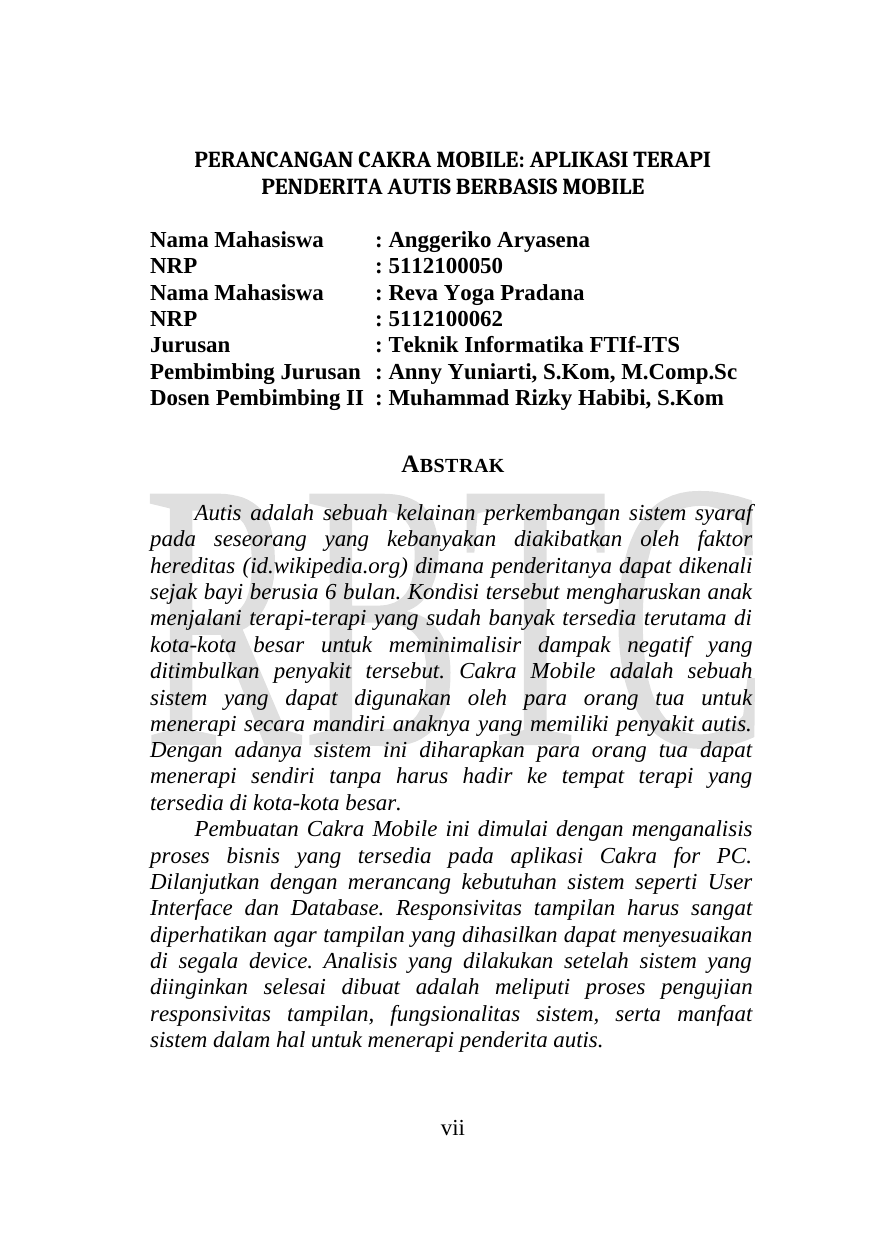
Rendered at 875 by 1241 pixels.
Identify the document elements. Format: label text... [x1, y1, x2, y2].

subtitle Abstrak [150, 449, 755, 478]
text Pembuatan Cakra Mobile ini dimulai dengan menganalisis proses bisnis yang tersedia pada aplikasi Cakra for PC. Dilanjutkan dengan merancang kebutuhan sistem seperti User Interface dan Database. Responsivitas tampilan harus sangat diperhatikan agar tampilan yang dihasilkan dapat menyesuaikan di segala device. Analisis yang dilakukan setelah sistem yang diinginkan selesai dibuat adalah meliputi proses pengujian responsivitas tampilan, fungsionalitas sistem, serta manfaat sistem dalam hal untuk menerapi penderita autis. [150, 815, 755, 1052]
text NRP : 5112100050 [150, 252, 755, 279]
text PERANCANGAN CAKRA MOBILE: APLIKASI TERAPI PENDERITA AUTIS BERBASIS MOBILE [150, 147, 755, 200]
text NRP : 5112100062 [150, 305, 755, 332]
text Nama Mahasiswa : Reva Yoga Pradana [150, 279, 755, 305]
text Pembimbing Jurusan : Anny Yuniarti, S.Kom, M.Comp.Sc [150, 358, 755, 384]
text Autis adalah sebuah kelainan perkembangan sistem syaraf pada seseorang yang kebanyakan diakibatkan oleh faktor hereditas (id.wikipedia.org) dimana penderitanya dapat dikenali sejak bayi berusia 6 bulan. Kondisi tersebut mengharuskan anak menjalani terapi-terapi yang sudah banyak tersedia terutama di kota-kota besar untuk meminimalisir dampak negatif yang ditimbulkan penyakit tersebut. Cakra Mobile adalah sebuah sistem yang dapat digunakan oleh para orang tua untuk menerapi secara mandiri anaknya yang memiliki penyakit autis. Dengan adanya sistem ini diharapkan para orang tua dapat menerapi sendiri tanpa harus hadir ke tempat terapi yang tersedia di kota-kota besar. [150, 499, 755, 815]
text Dosen Pembimbing II : Muhammad Rizky Habibi, S.Kom [150, 384, 755, 411]
text Jurusan : Teknik Informatika FTIf-ITS [150, 332, 755, 358]
text Nama Mahasiswa : Anggeriko Aryasena [150, 226, 755, 252]
